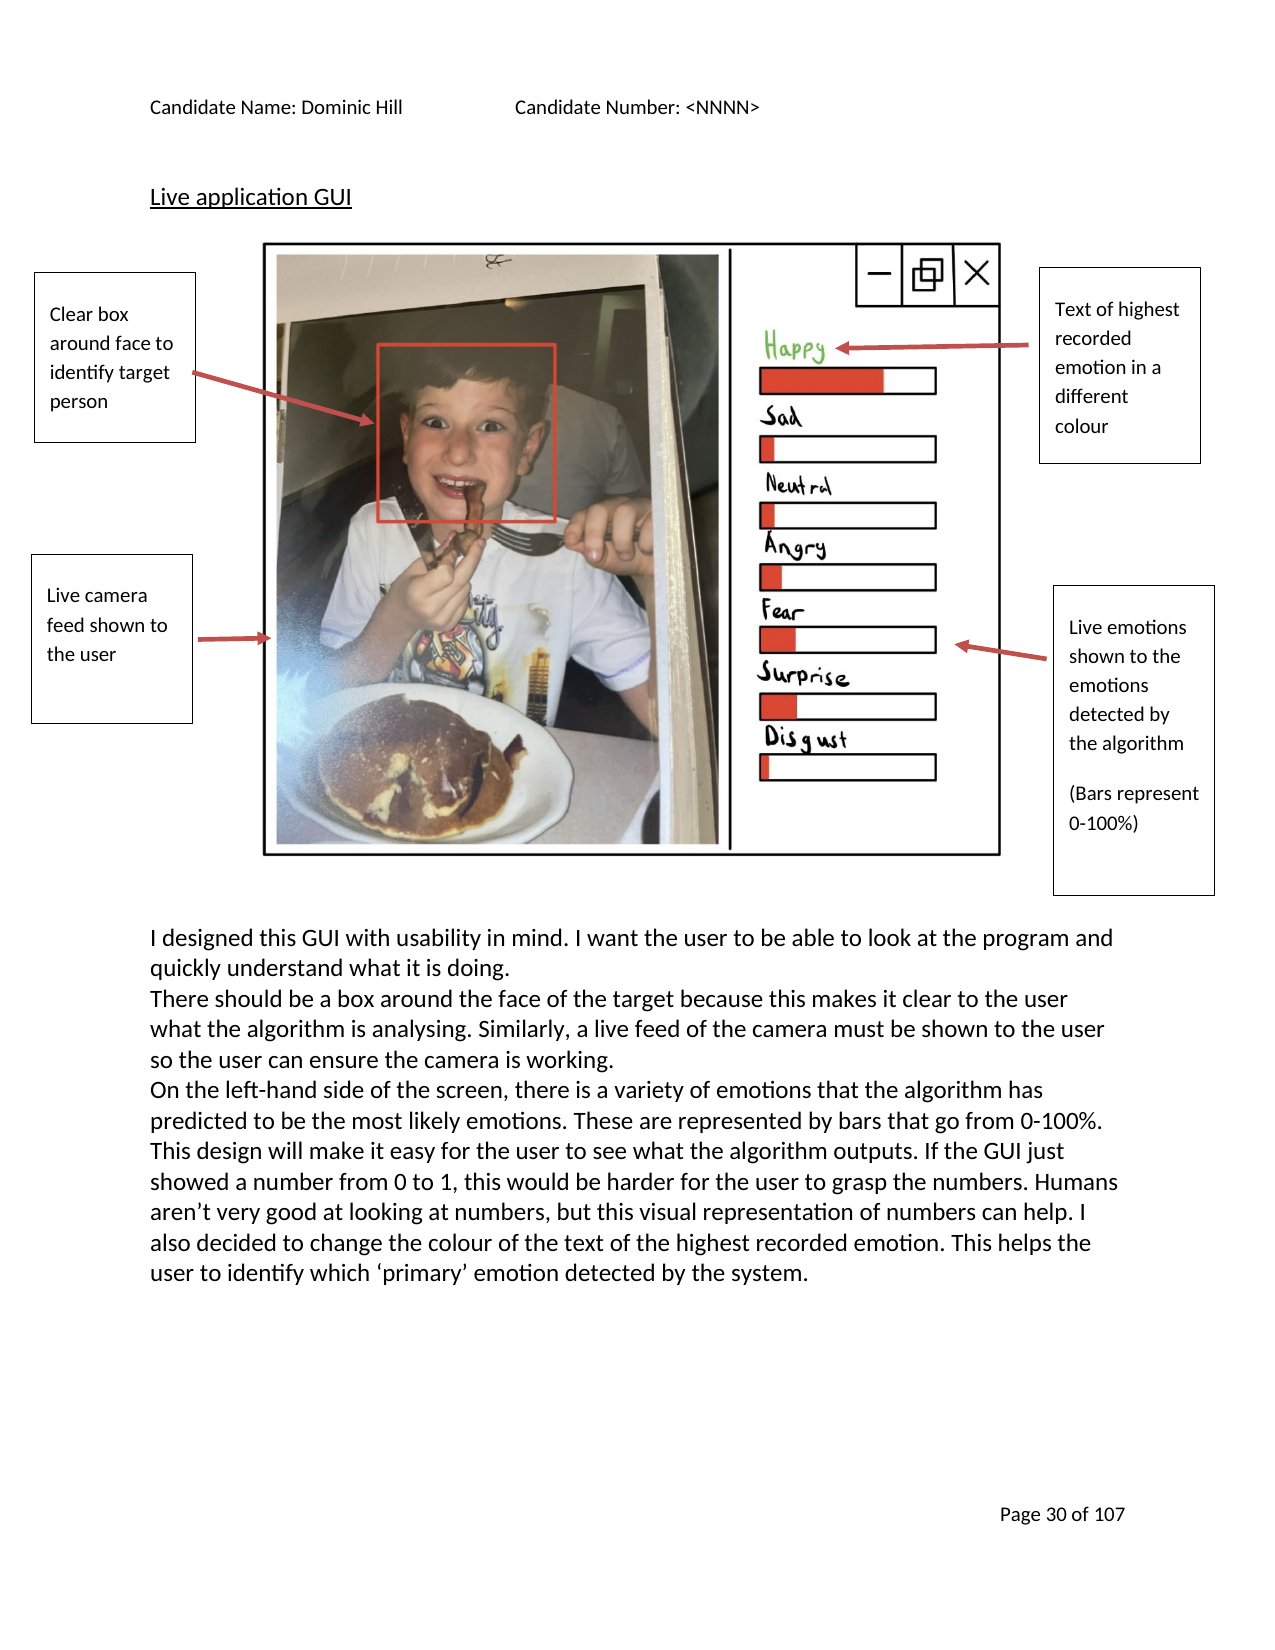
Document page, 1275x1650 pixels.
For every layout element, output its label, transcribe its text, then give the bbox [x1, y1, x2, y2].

picture [249, 232, 1016, 870]
text I designed this GUI with usability in mind. I want the user to be able to look at the program and quickly understand what it is doing. [150, 922, 1125, 983]
text On the left-hand side of the screen, there is a variety of emotions that the algorithm has predicted to be the most likely emotions. These are represented by bars that go from 0-100%. This design will make it easy for the user to see what the algorithm outputs. If the GUI just showed a number from 0 to 1, this would be harder for the user to grasp the numbers. Humans aren’t very good at looking at numbers, but this visual representation of numbers can help. I also decided to change the colour of the text of the highest recorded emotion. This helps the user to identify which ‘primary’ emotion detected by the system. [150, 1074, 1125, 1288]
text Live application GUI [150, 181, 1125, 212]
text There should be a box around the face of the target because this makes it clear to the user what the algorithm is analysing. Similarly, a live feed of the camera must be shown to the user so the user can ensure the camera is working. [150, 983, 1125, 1074]
